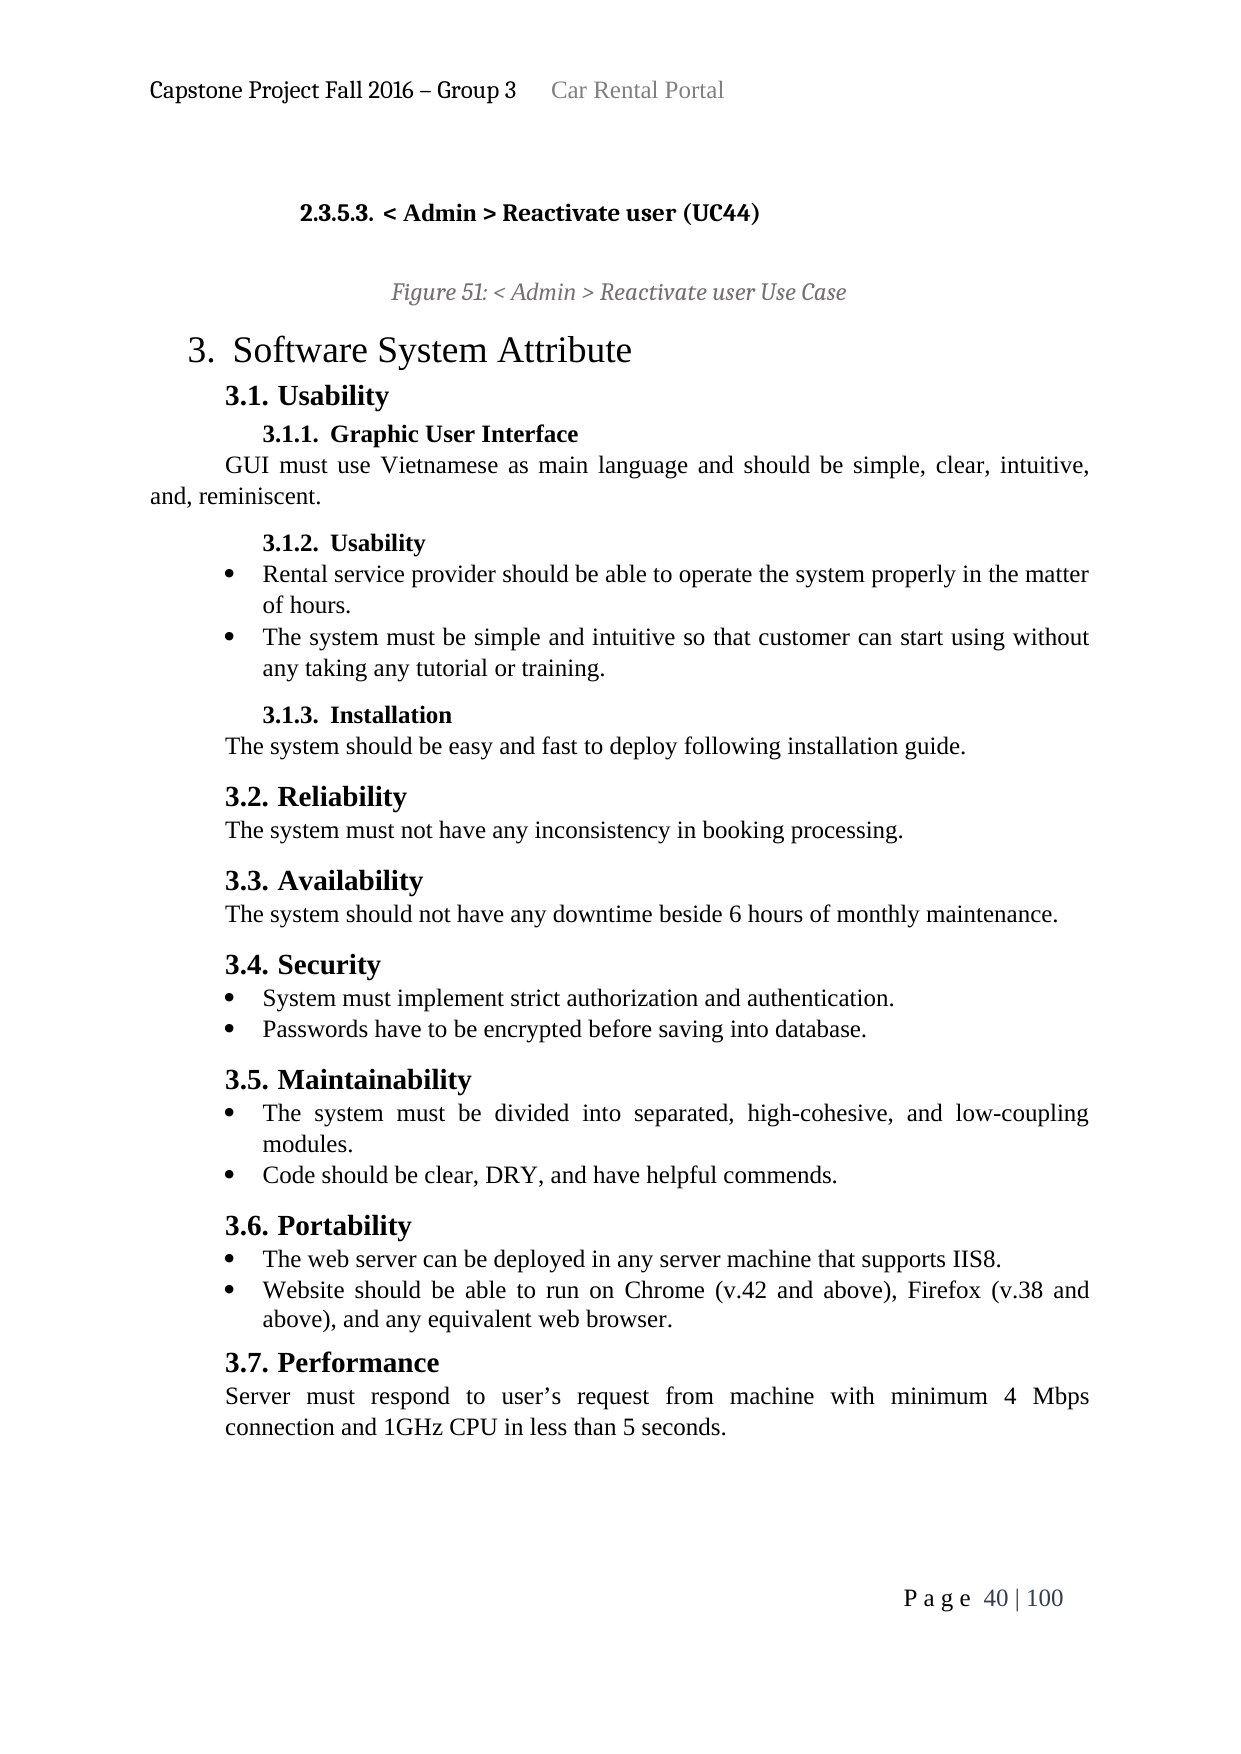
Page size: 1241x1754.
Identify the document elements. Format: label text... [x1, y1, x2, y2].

subtitle Graphic User Interface [262, 419, 1090, 447]
list The system must not have any inconsistency in booking processing. [225, 815, 1090, 844]
text GUI must use Vietnamese as main language and should be simple, clear, intuitive, and, reminiscent. [150, 450, 1090, 509]
list Rental service provider should be able to operate the system properly in the matter of hours. [225, 559, 1090, 619]
subtitle Usability [225, 378, 1090, 412]
subtitle Portability [225, 1208, 1090, 1241]
subtitle Availability [225, 863, 1090, 897]
list The system must be divided into separated, high-cohesive, and low-coupling modules. [225, 1098, 1090, 1158]
subtitle Security [225, 947, 1090, 980]
subtitle Usability [262, 528, 1090, 557]
subtitle Maintainability [225, 1062, 1090, 1095]
text The system should be easy and fast to deploy following installation guide. [150, 731, 1090, 760]
subtitle Reliability [225, 779, 1090, 813]
list The system must be simple and intuitive so that customer can start using without any taking any tutorial or training. [225, 622, 1090, 681]
list Code should be clear, DRY, and have helpful commends. [225, 1160, 1090, 1189]
subtitle Software System Attribute [187, 328, 1090, 371]
list Website should be able to run on Chrome (v.42 and above), Firefox (v.38 and above), and any equivalent web browser. [225, 1275, 1090, 1332]
list The web server can be deployed in any server machine that supports IIS8. [225, 1244, 1090, 1273]
subtitle Installation [262, 700, 1090, 729]
list Server must respond to user’s request from machine with minimum 4 Mbps connection and 1GHz CPU in less than 5 seconds. [225, 1381, 1090, 1441]
list Passwords have to be encrypted before saving into database. [225, 1014, 1090, 1043]
subtitle Performance [225, 1345, 1090, 1378]
text The system should not have any downtime beside 6 hours of monthly maintenance. [225, 899, 1090, 928]
subtitle < Admin > Reactivate user (UC44) [300, 198, 1090, 227]
list System must implement strict authorization and authentication. [225, 983, 1090, 1012]
